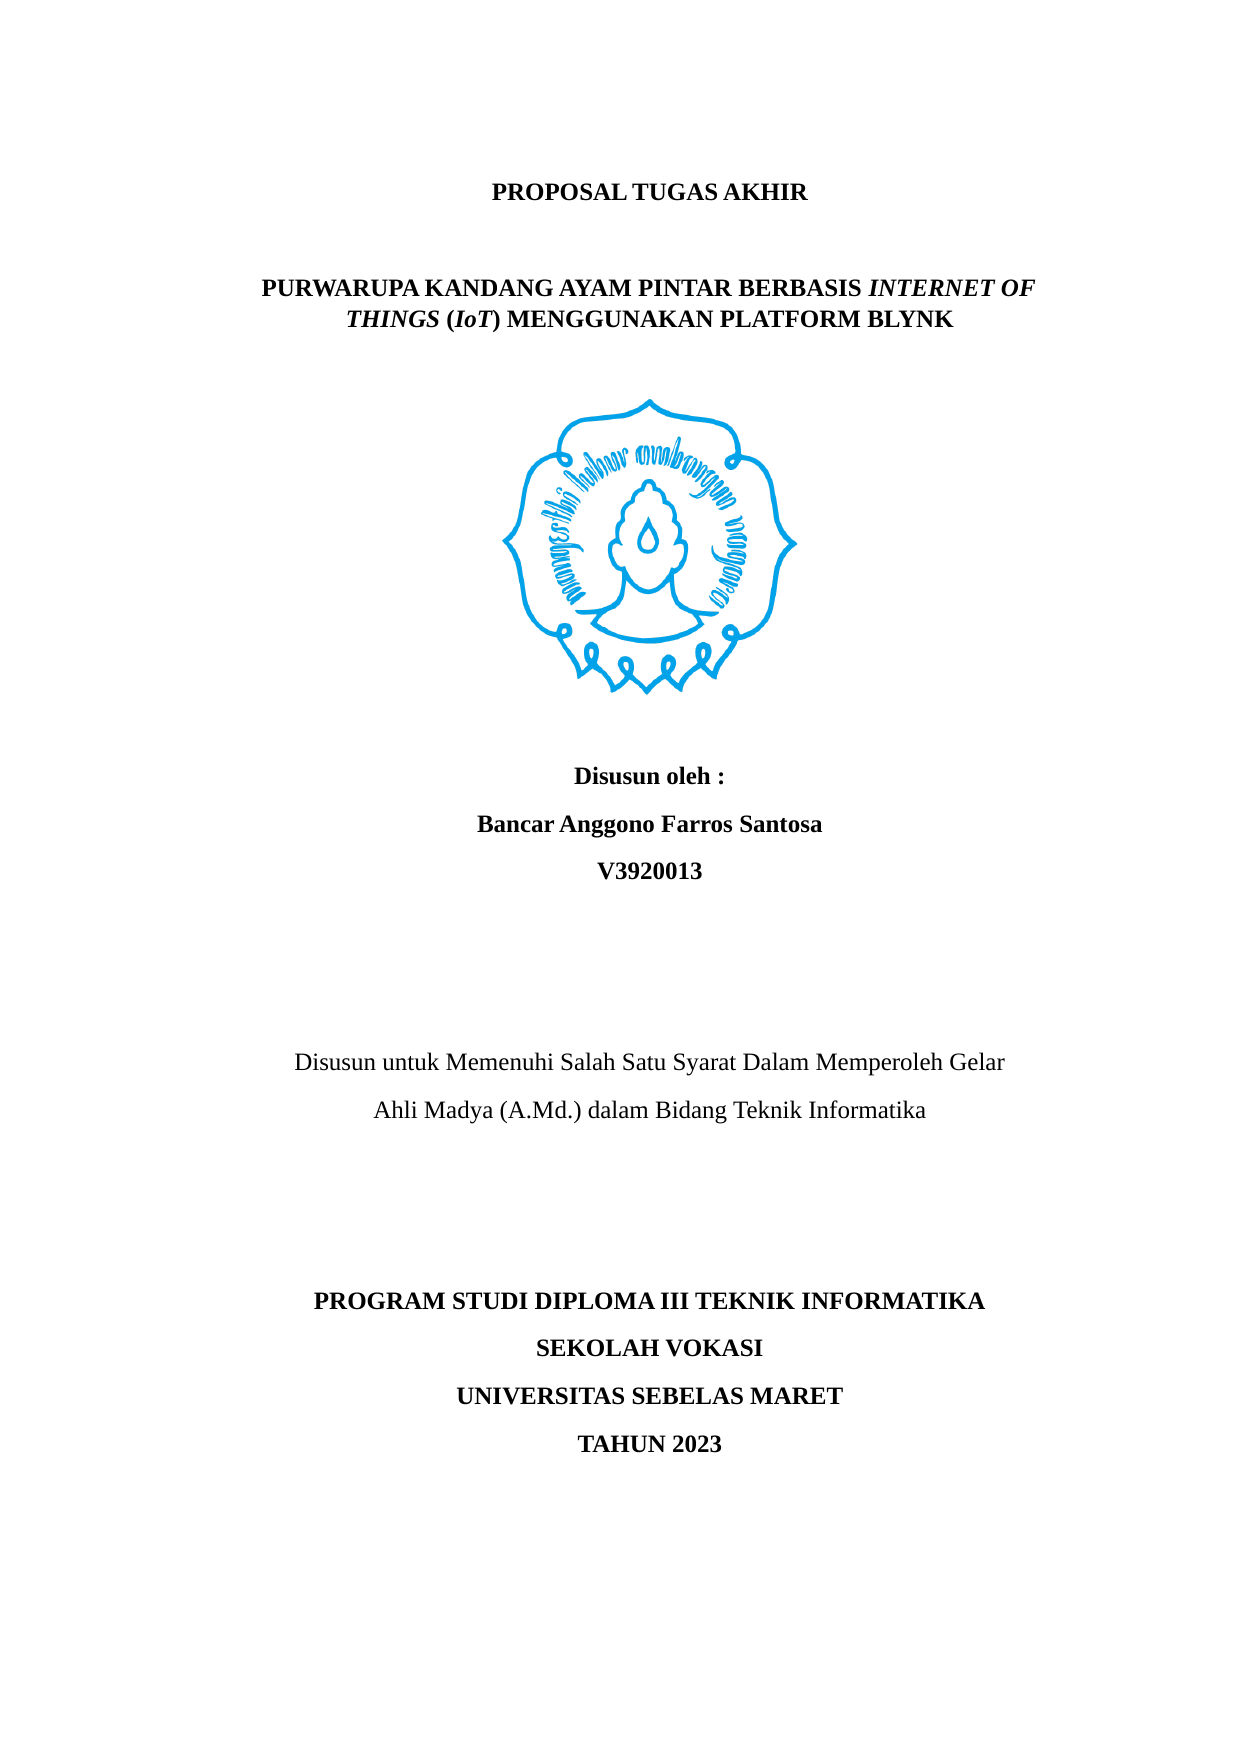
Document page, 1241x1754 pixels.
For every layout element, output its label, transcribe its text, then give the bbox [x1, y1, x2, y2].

text Disusun untuk Memenuhi Salah Satu Syarat Dalam Memperoleh Gelar [236, 1047, 1063, 1076]
text PROGRAM STUDI DIPLOMA III TEKNIK INFORMATIKA [236, 1286, 1063, 1314]
picture [653, 399, 798, 542]
text PROPOSAL TUGAS AKHIR [236, 177, 1063, 206]
picture [502, 399, 647, 539]
picture [649, 546, 798, 695]
text TAHUN 2023 [236, 1429, 1063, 1458]
text PURWARUPA KANDANG AYAM PINTAR BERBASIS INTERNET OF THINGS (IoT) MENGGUNAKAN PLATFORM BLYNK [236, 273, 1063, 332]
text Bancar Anggono Farros Santosa [236, 809, 1063, 837]
text V3920013 [236, 856, 1063, 885]
text SEKOLAH VOKASI [236, 1333, 1063, 1362]
text Ahli Madya (A.Md.) dalam Bidang Teknik Informatika [236, 1095, 1063, 1124]
picture [502, 543, 645, 695]
text Disusun oleh : [236, 761, 1063, 790]
picture [510, 407, 787, 686]
text UNIVERSITAS SEBELAS MARET [236, 1381, 1063, 1410]
